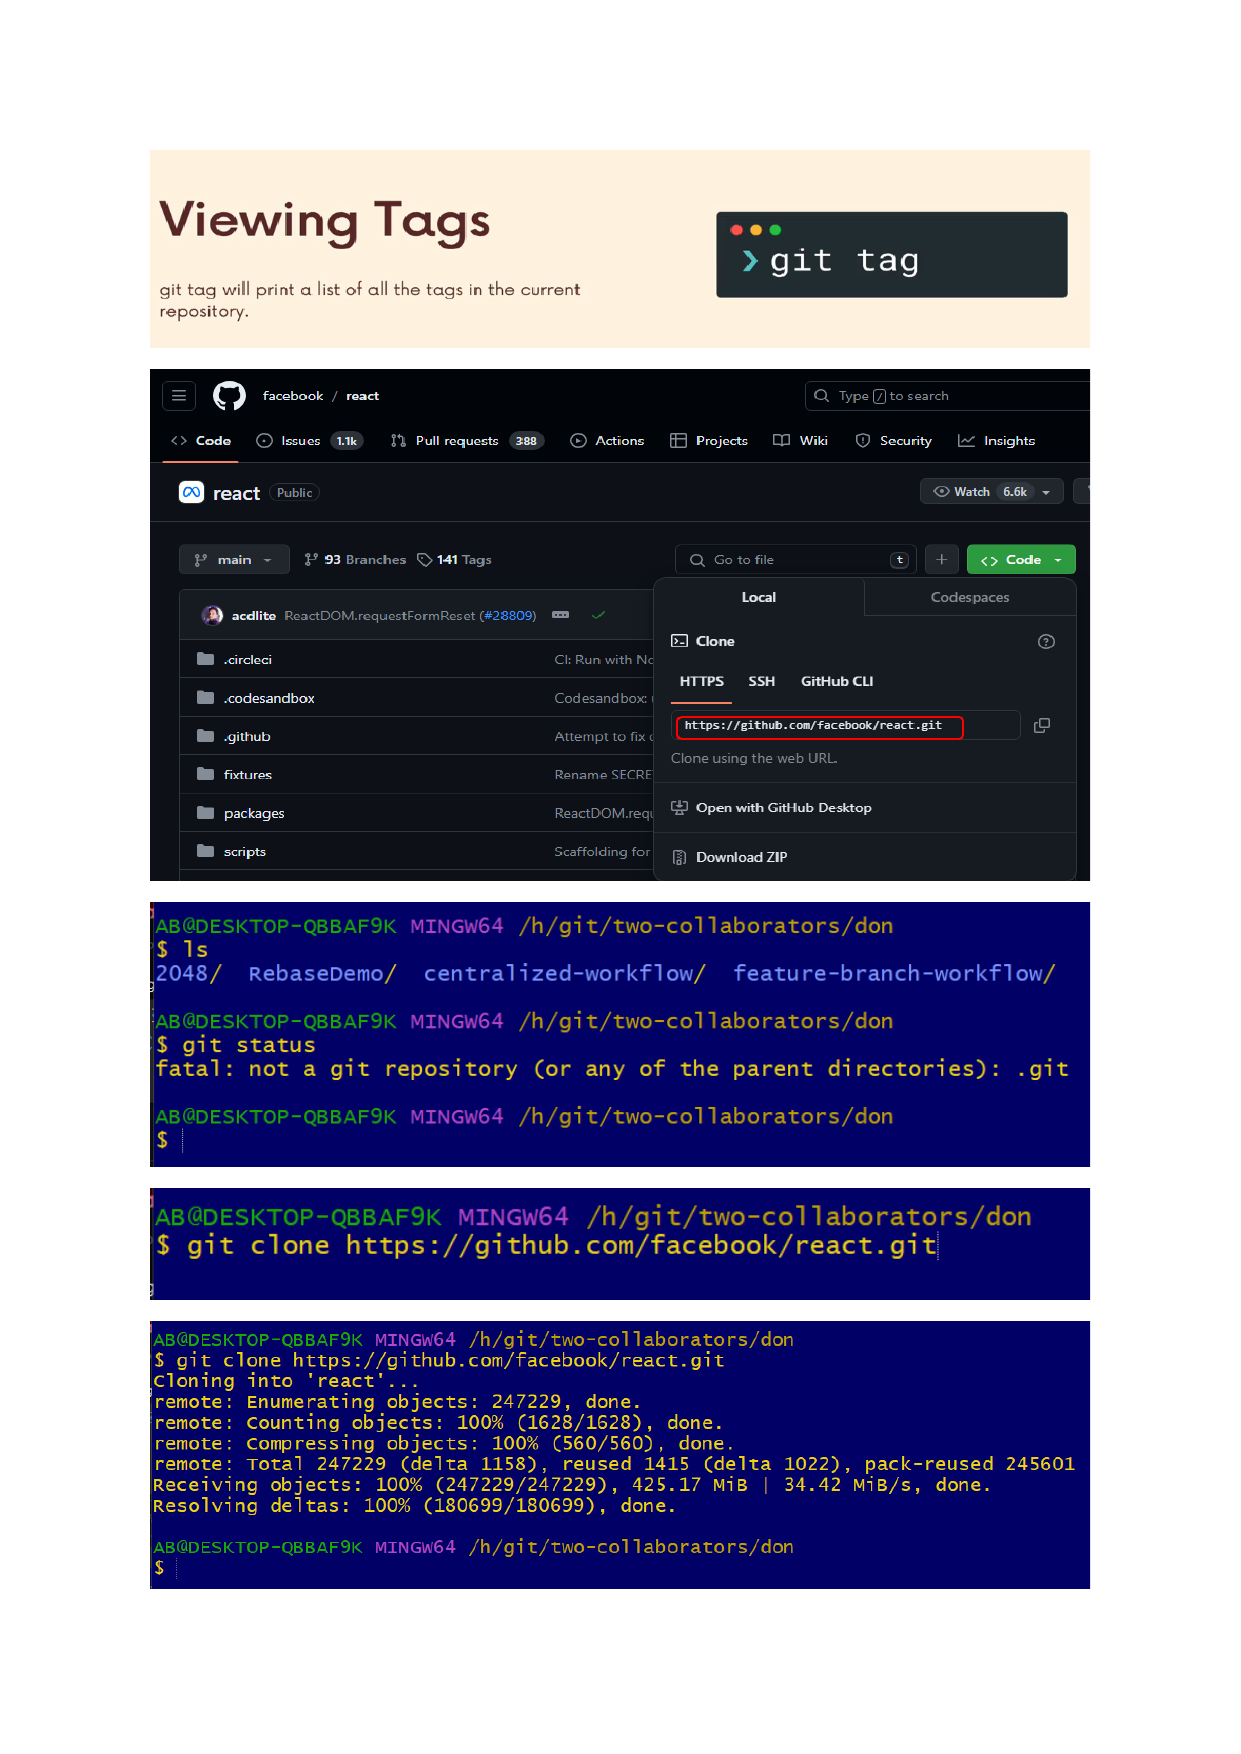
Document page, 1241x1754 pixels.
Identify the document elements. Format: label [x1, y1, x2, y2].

picture [150, 1321, 1091, 1589]
picture [150, 369, 1091, 881]
picture [150, 1188, 1091, 1300]
picture [150, 150, 1091, 348]
picture [150, 902, 1091, 1167]
